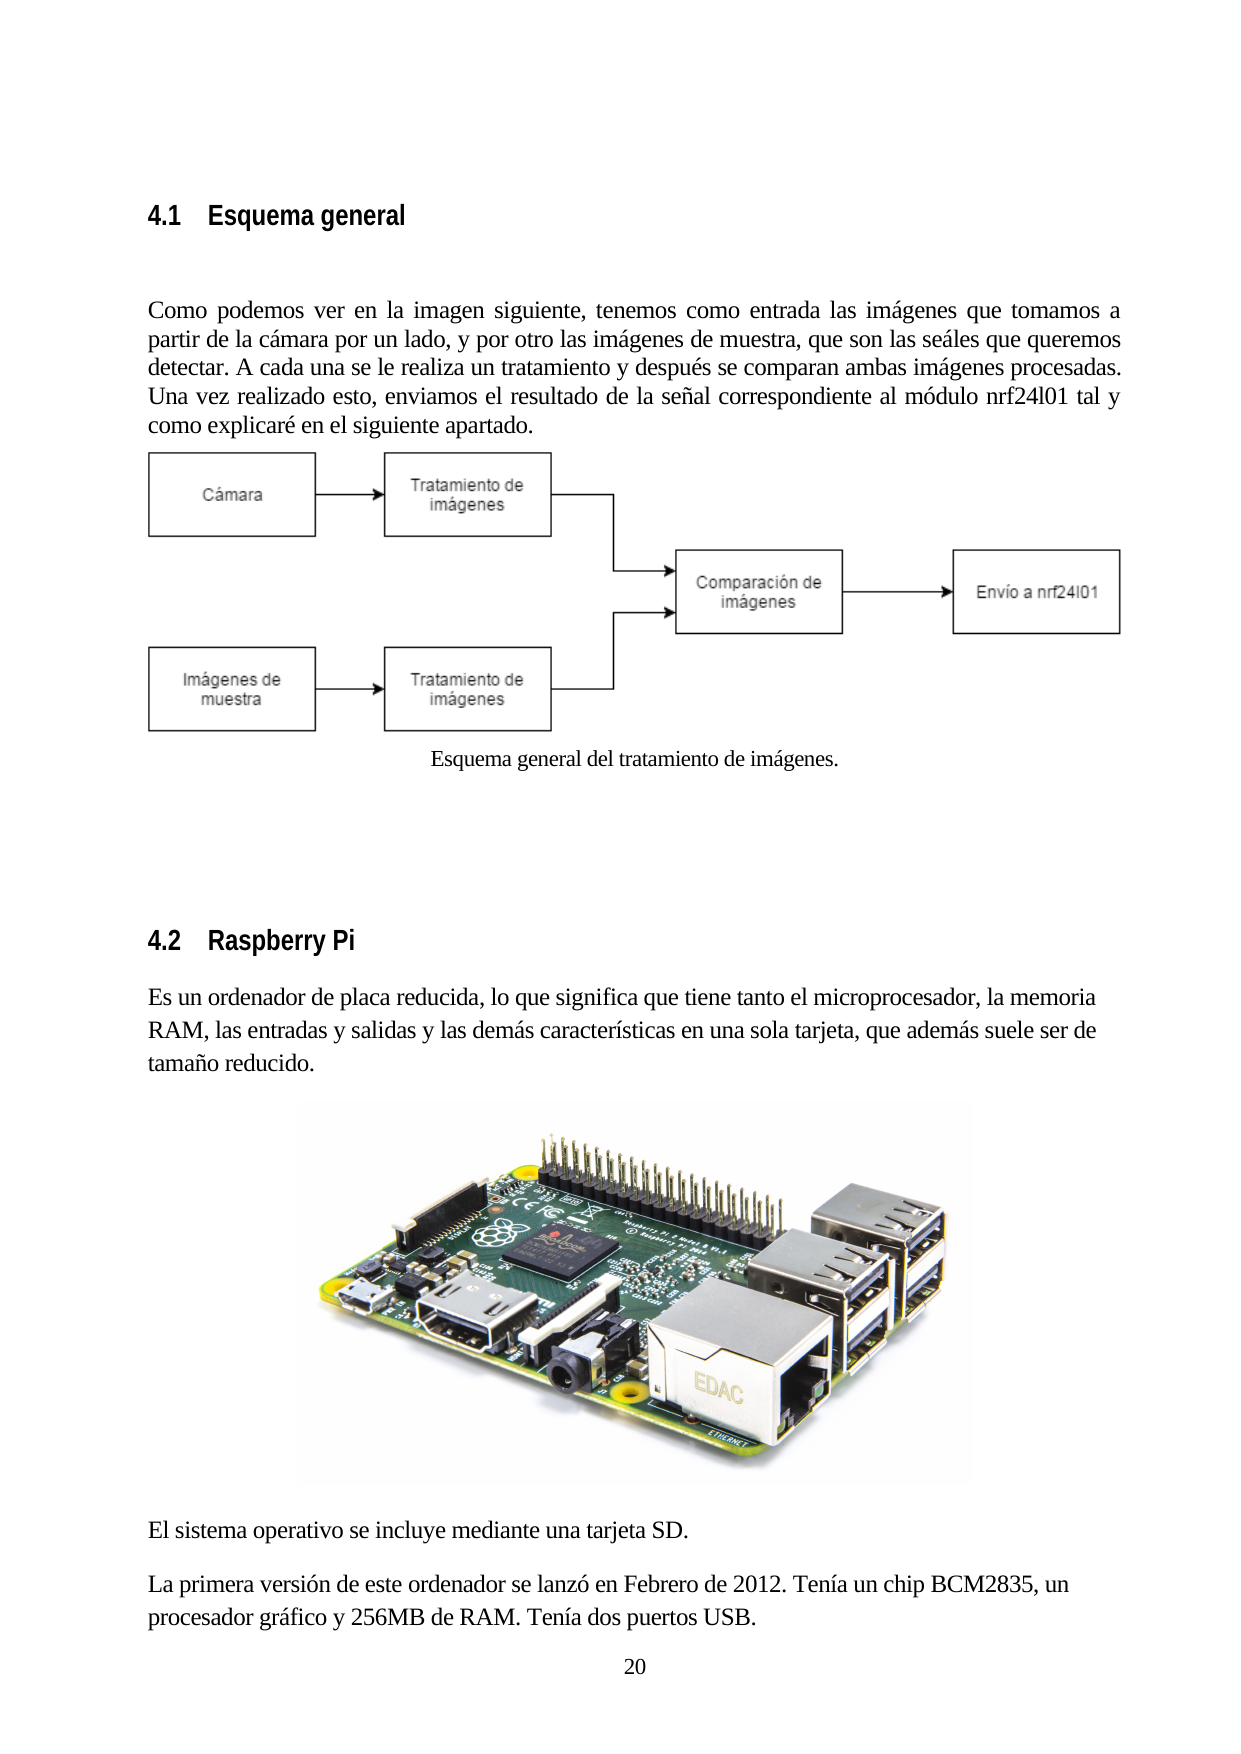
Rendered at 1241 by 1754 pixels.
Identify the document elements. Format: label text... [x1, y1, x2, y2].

subtitle Esquema general [148, 198, 1123, 231]
text El sistema operativo se incluye mediante una tarjeta SD. [148, 1515, 1122, 1544]
picture [296, 1101, 973, 1485]
text Como podemos ver en la imagen siguiente, tenemos como entrada las imágenes que tomamos a partir de la cámara por un lado, y por otro las imágenes de muestra, que son las seáles que queremos detectar. A cada una se le realiza un tratamiento y después se comparan ambas imágenes procesadas. Una vez realizado esto, enviamos el resultado de la señal correspondiente al módulo nrf24l01 tal y como explicaré en el siguiente apartado. [148, 295, 1122, 439]
picture [147, 451, 1122, 733]
text Esquema general del tratamiento de imágenes. [148, 745, 1122, 771]
text La primera versión de este ordenador se lanzó en Febrero de 2012. Tenía un chip BCM2835, un procesador gráfico y 256MB de RAM. Tenía dos puertos USB. [148, 1569, 1122, 1631]
text Es un ordenador de placa reducida, lo que significa que tiene tanto el microprocesador, la memoria RAM, las entradas y salidas y las demás características en una sola tarjeta, que además suele ser de tamaño reducido. [148, 982, 1122, 1076]
subtitle Raspberry Pi [148, 923, 1123, 957]
